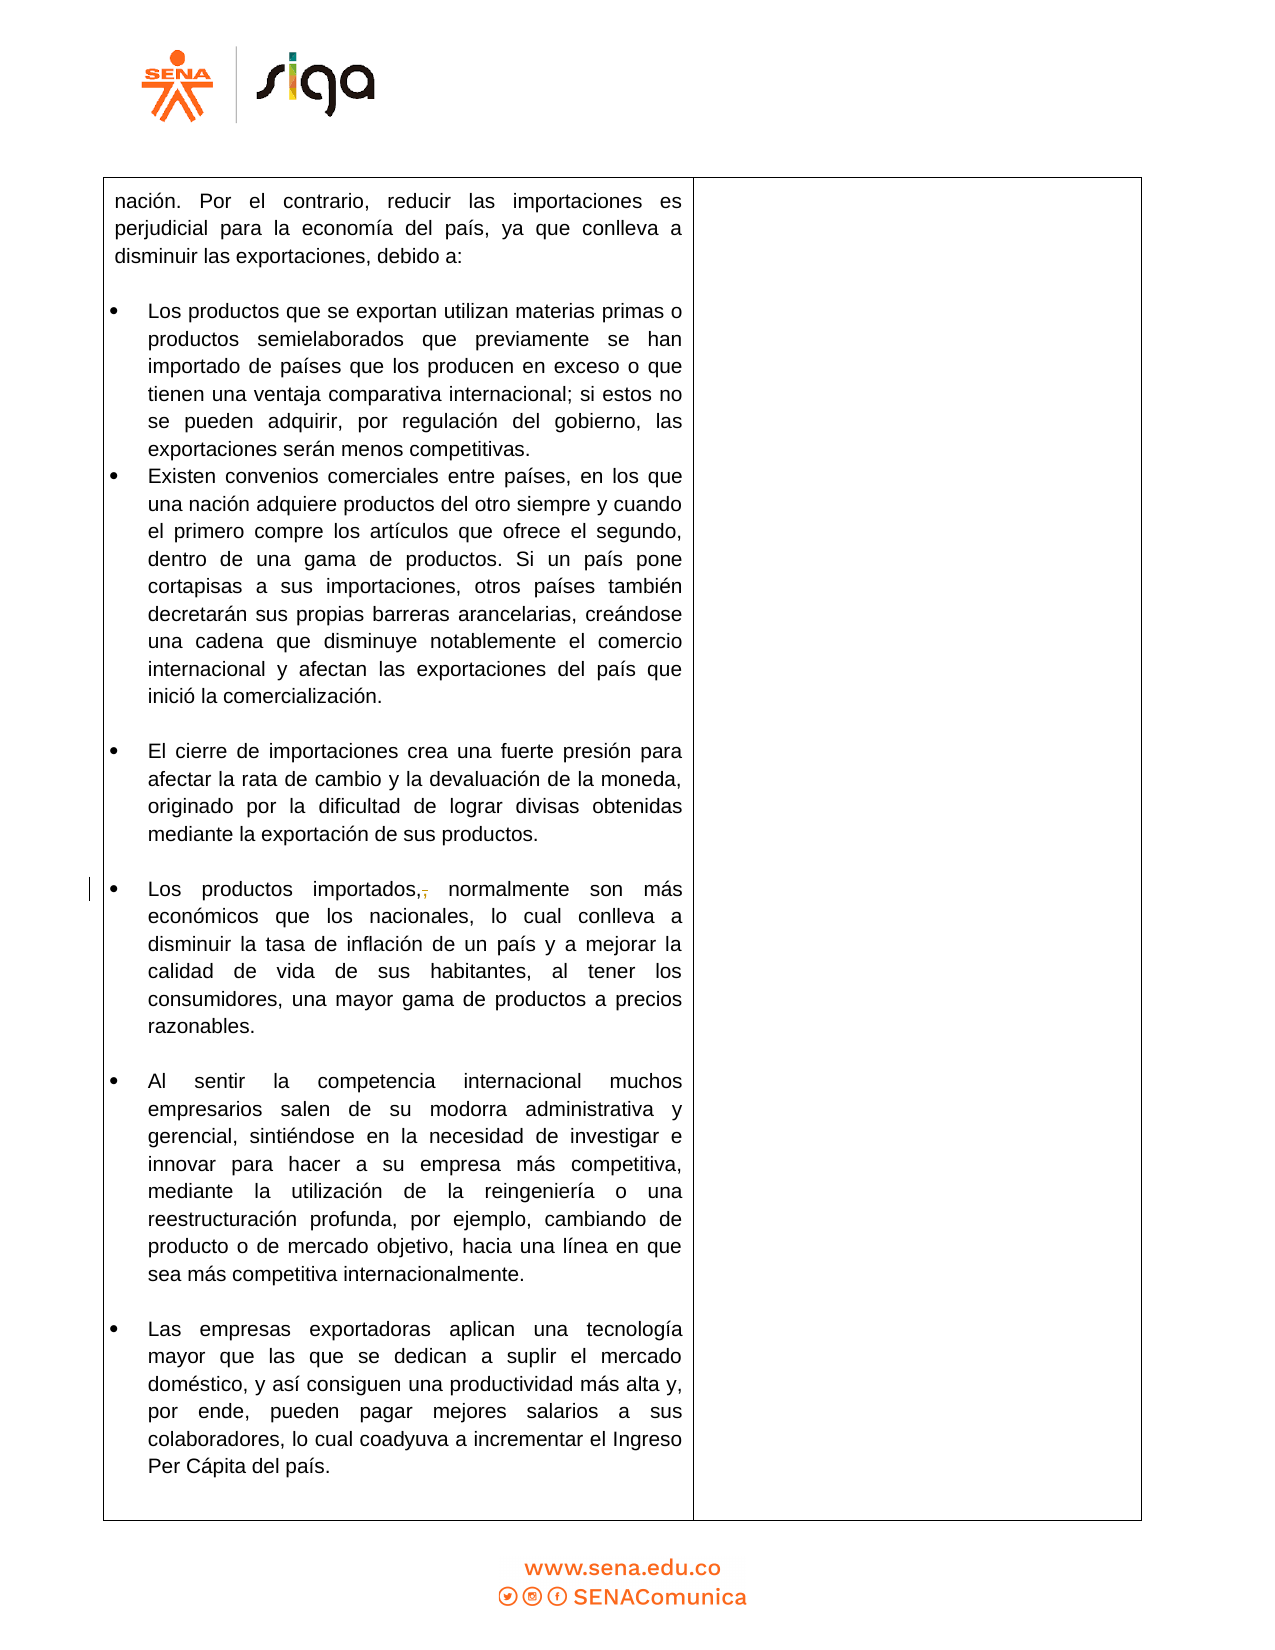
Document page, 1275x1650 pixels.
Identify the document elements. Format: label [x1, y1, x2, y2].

picture [498, 1556, 747, 1606]
table_cell [104, 178, 693, 1520]
picture [0, 42, 523, 128]
table_cell [694, 178, 1141, 1520]
